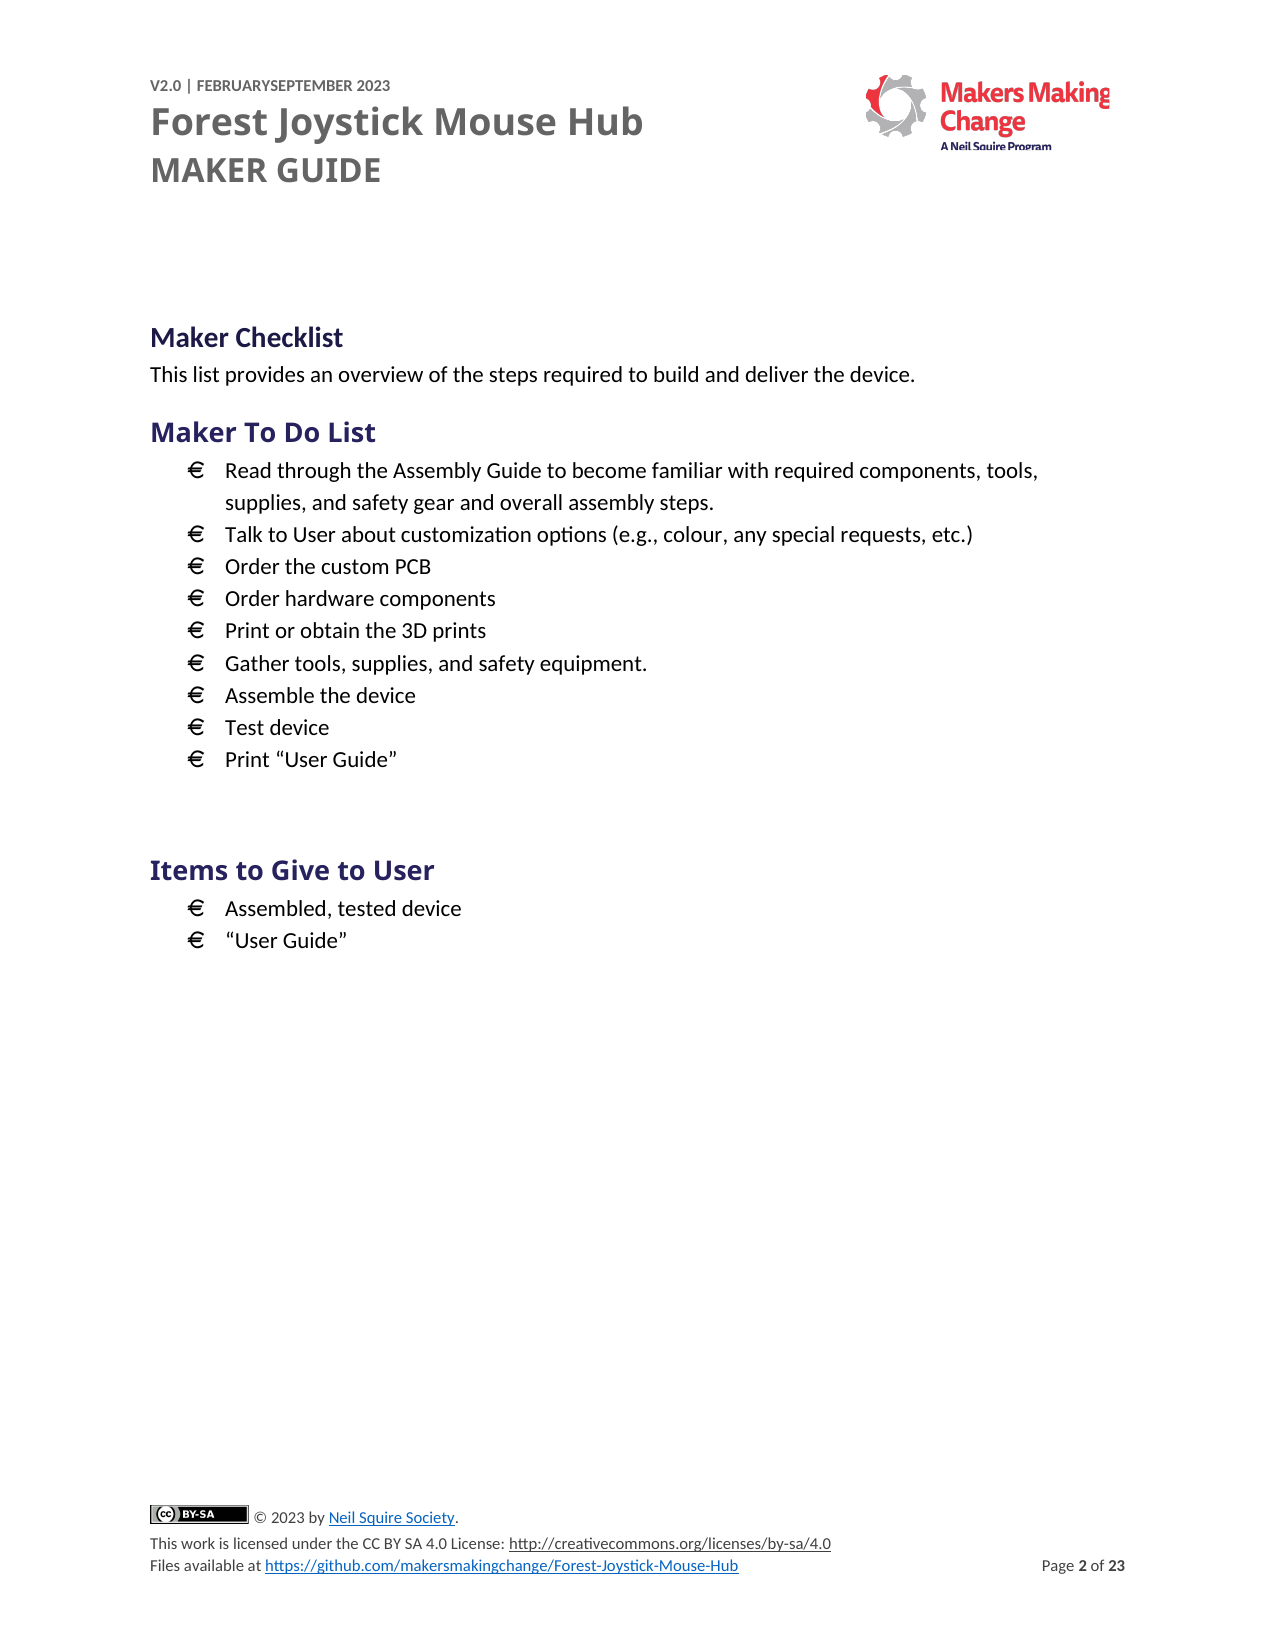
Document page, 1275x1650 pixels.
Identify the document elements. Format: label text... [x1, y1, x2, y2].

list Talk to User about customization options (e.g., colour, any special requests, etc.) [187, 520, 1125, 548]
list Order hardware components [187, 584, 1125, 612]
subtitle Maker To Do List [150, 413, 1125, 450]
picture [865, 75, 1110, 151]
picture [150, 1505, 249, 1524]
subtitle Maker Checklist [150, 319, 1125, 355]
list Order the custom PCB [187, 552, 1125, 580]
list Print “User Guide” [187, 745, 1125, 773]
text This list provides an overview of the steps required to build and deliver the device. [150, 360, 1125, 388]
list Read through the Assembly Guide to become familiar with required components, tools, supplies, and safety gear and overall assembly steps. [187, 456, 1125, 516]
list Gather tools, supplies, and safety equipment. [187, 649, 1125, 677]
list Assembled, tested device [187, 894, 1125, 922]
list “User Guide” [187, 926, 1125, 954]
list Test device [187, 713, 1125, 741]
subtitle Items to Give to User [150, 851, 1125, 888]
list Print or obtain the 3D prints [187, 617, 1125, 645]
list Assemble the device [187, 681, 1125, 709]
